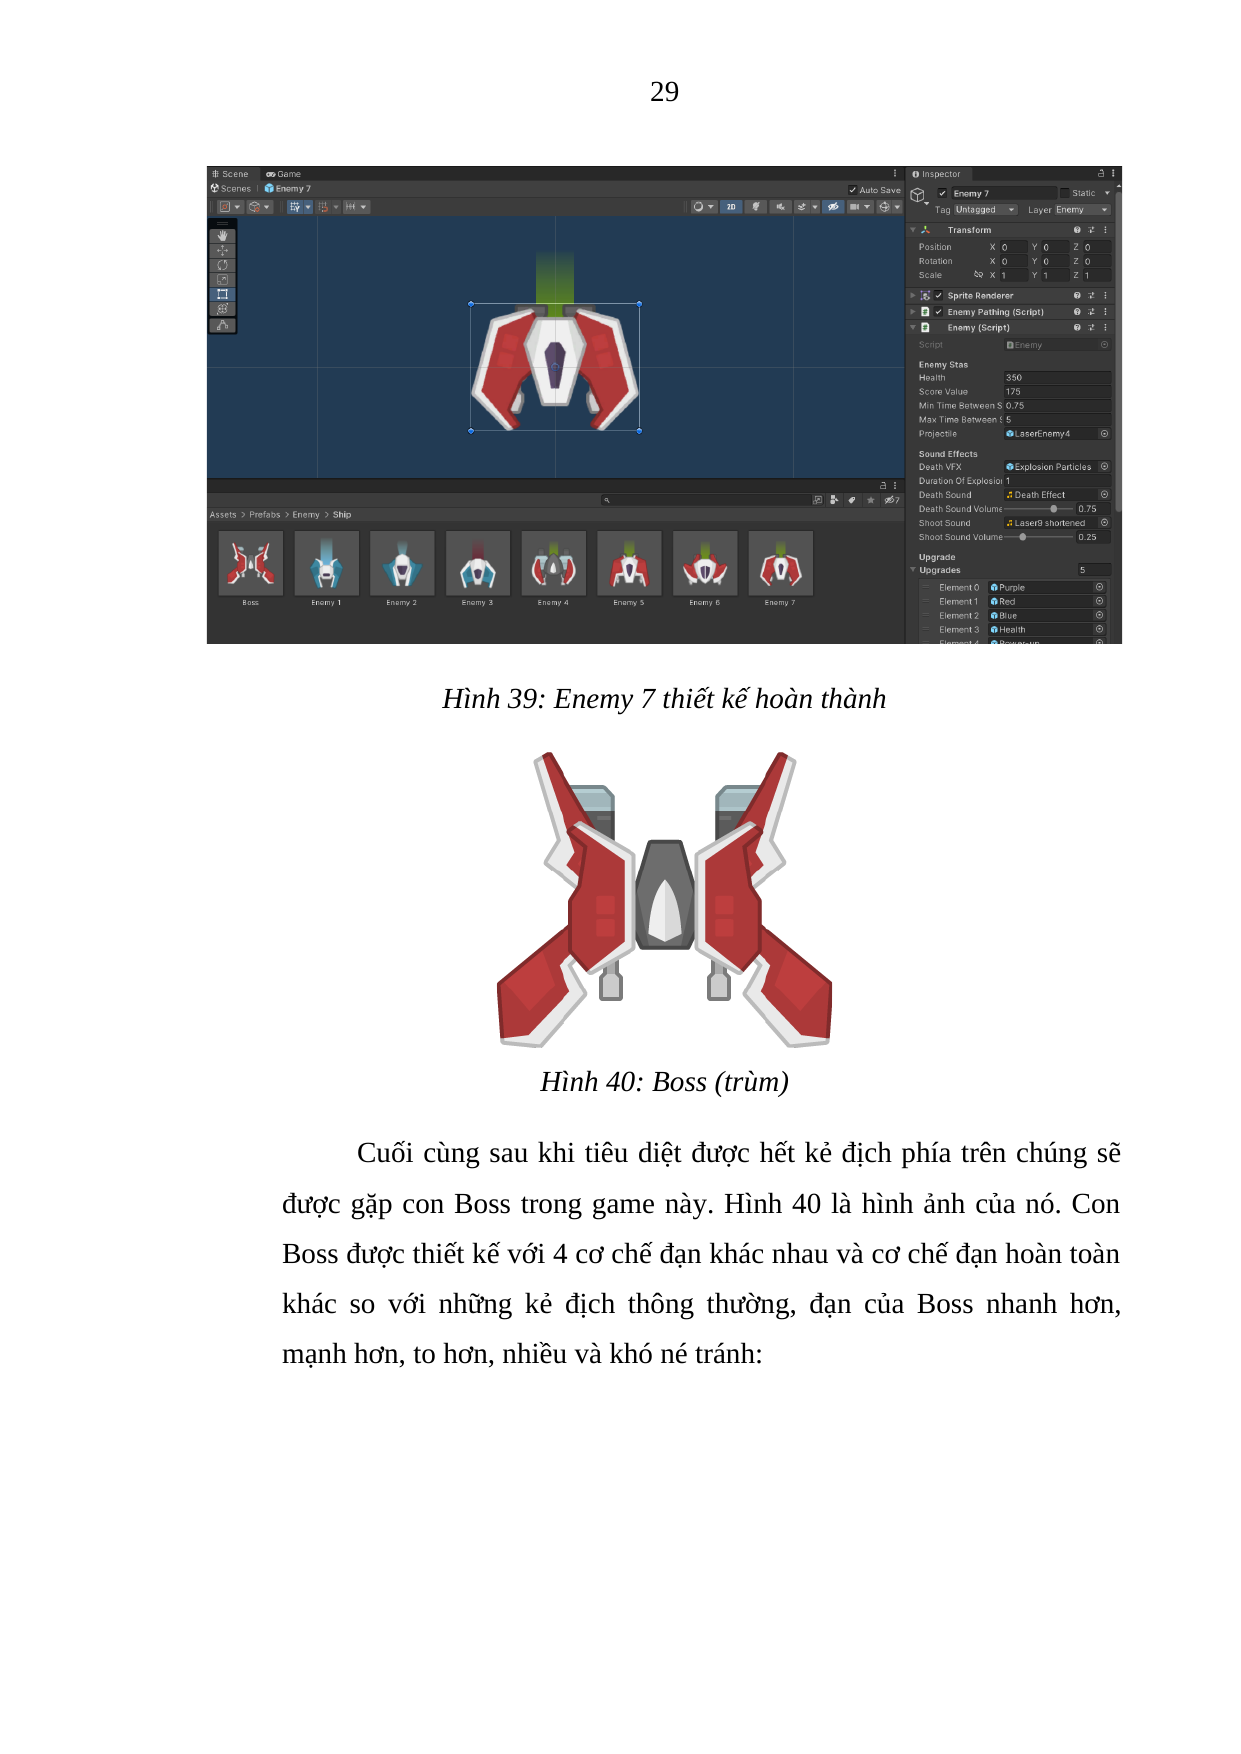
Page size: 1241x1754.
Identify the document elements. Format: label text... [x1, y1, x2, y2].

text Cuối cùng sau khi tiêu diệt được hết kẻ địch phía trên chúng sẽ được gặp con Boss trong game này. Hình 40 là hình ảnh của nó. Con Boss được thiết kế với 4 cơ chế đạn khác nhau và cơ chế đạn hoàn toàn khác so với những kẻ địch thông thường, đạn của Boss nhanh hơn, mạnh hơn, to hơn, nhiều và khó né tránh: [282, 1135, 1122, 1370]
text Hình 40: Boss (trùm) [207, 1064, 1122, 1098]
picture [496, 752, 833, 1048]
text Hình 39: Enemy 7 thiết kế hoàn thành [207, 681, 1122, 715]
picture [206, 166, 1123, 644]
